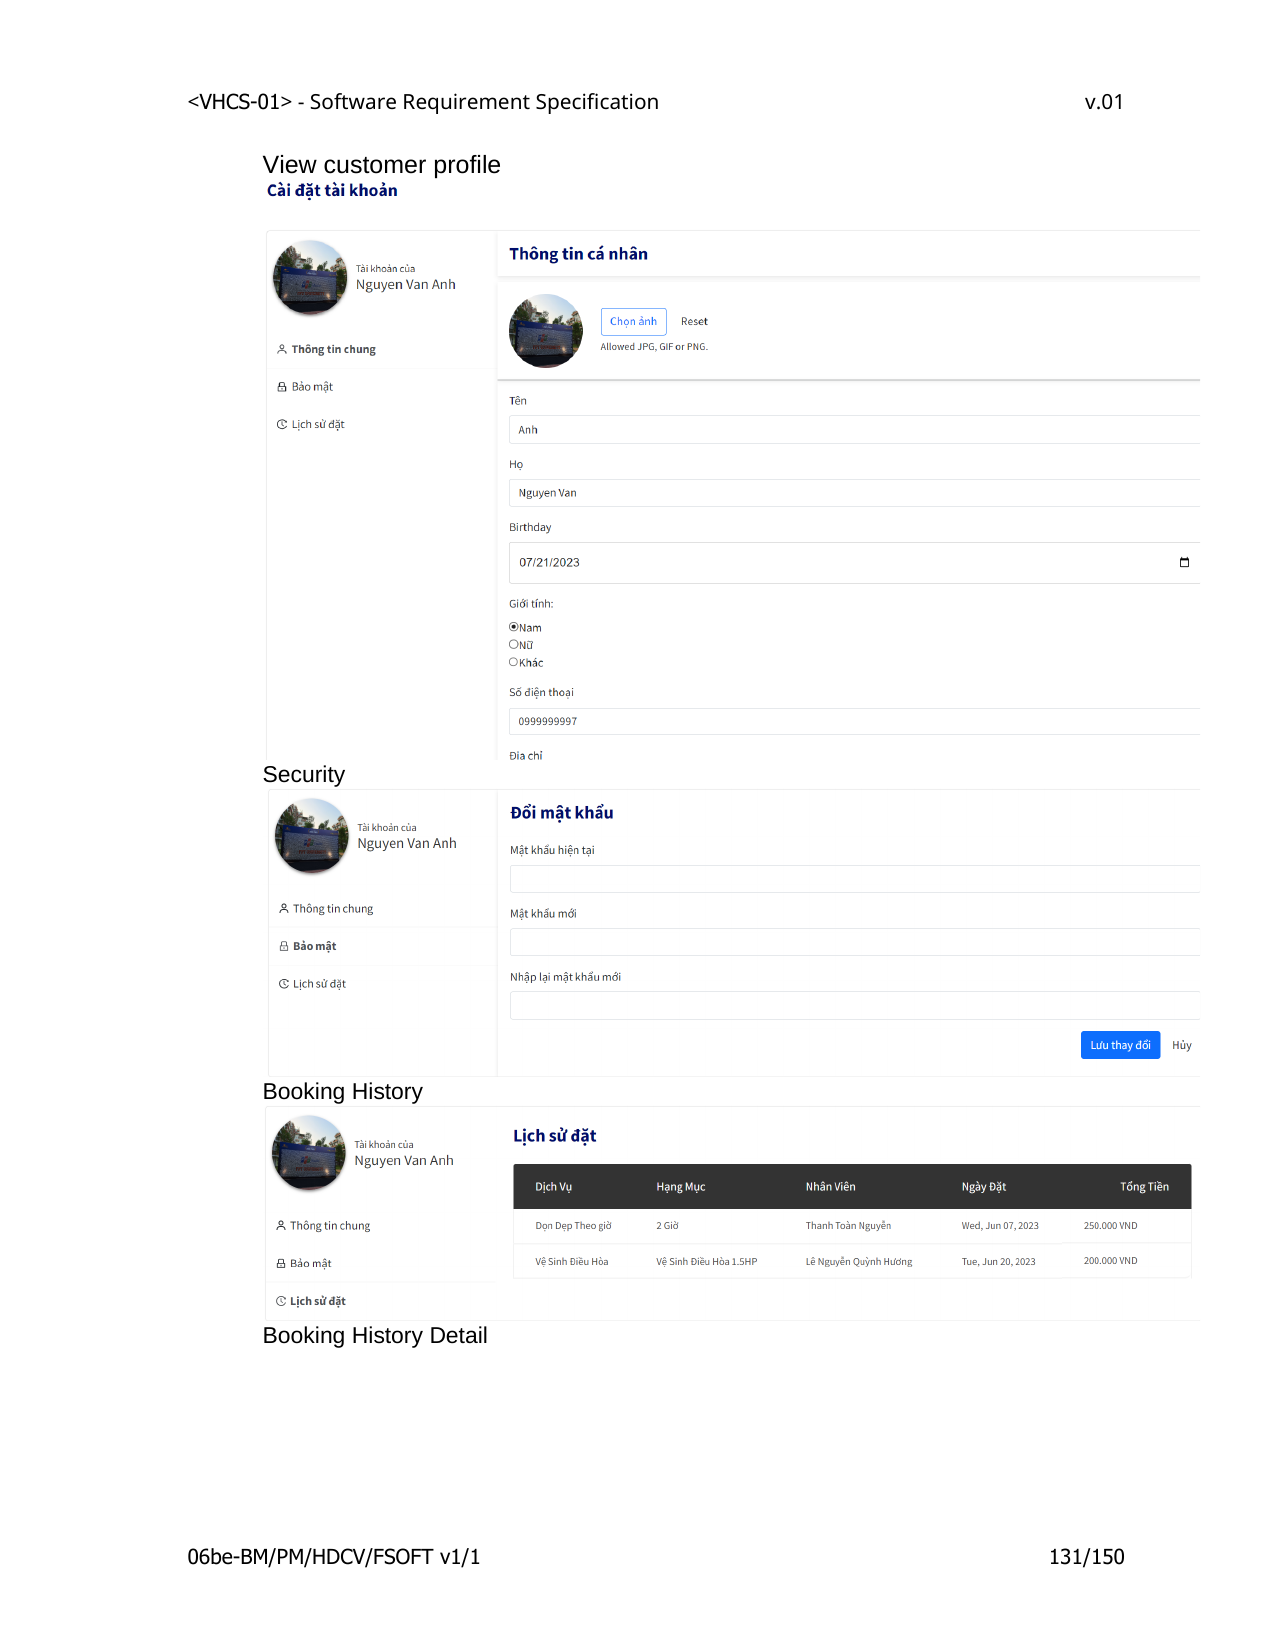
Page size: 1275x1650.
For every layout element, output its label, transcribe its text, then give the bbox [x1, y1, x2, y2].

picture [262, 788, 1200, 1077]
picture [262, 1105, 1200, 1321]
text Booking History Detail [262, 1321, 1125, 1348]
text View customer profile Security [262, 760, 1125, 788]
text Booking History [262, 1078, 1125, 1104]
text View customer profile Security [262, 150, 1125, 180]
picture [262, 180, 1200, 760]
